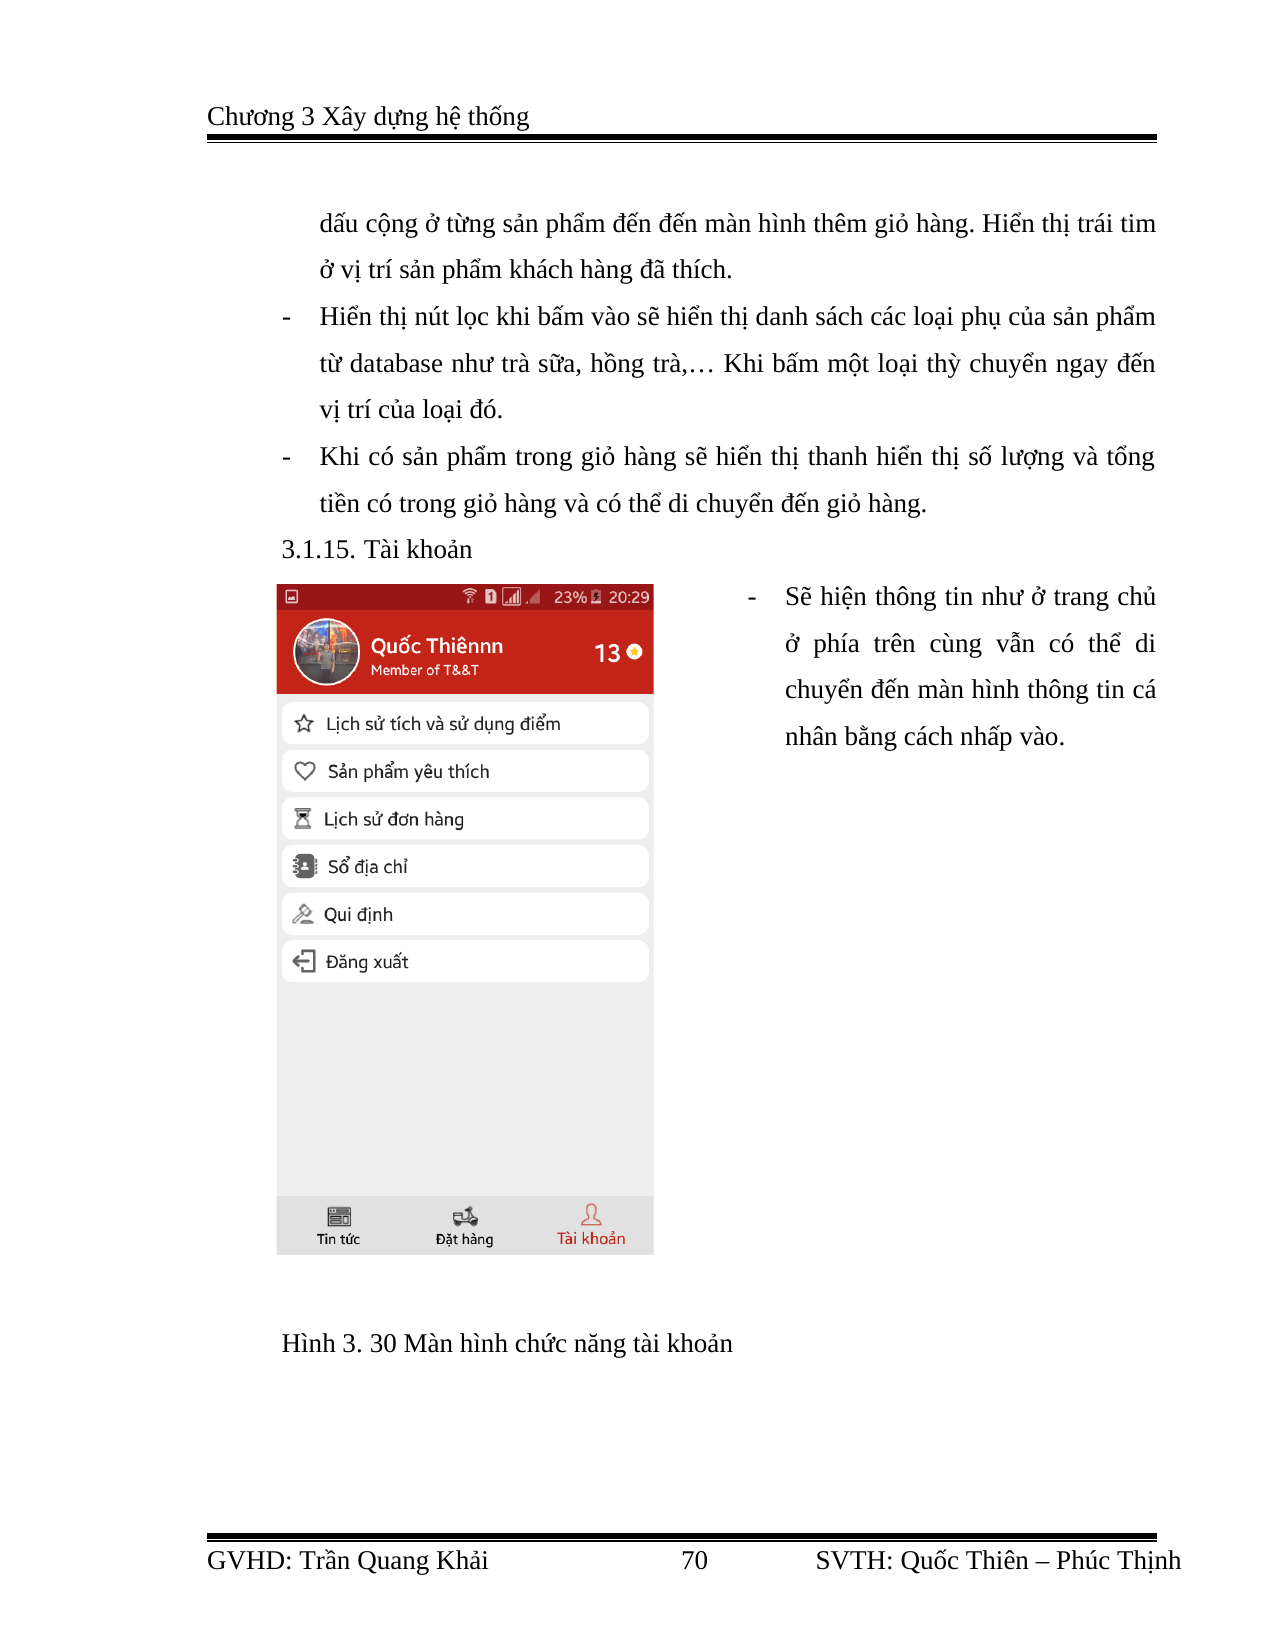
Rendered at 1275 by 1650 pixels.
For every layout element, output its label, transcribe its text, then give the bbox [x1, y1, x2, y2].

list Hiển thị nút lọc khi bấm vào sẽ hiển thị danh sách các loại phụ của sản phẩm từ database như trà sữa, hồng trà,… Khi bấm một loại thỳ chuyển ngay đến vị trí của loại đó. [282, 300, 1157, 424]
list Sẽ hiện thông tin như ở trang chủ ở phía trên cùng vẫn có thể di chuyển đến màn hình thông tin cá nhân bằng cách nhấp vào. [282, 580, 1157, 751]
picture [276, 584, 654, 1255]
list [282, 207, 1157, 284]
list Khi có sản phẩm trong giỏ hàng sẽ hiển thị thanh hiển thị số lượng và tổng tiền có trong giỏ hàng và có thể di chuyển đến giỏ hàng. [282, 440, 1157, 518]
text Tài khoản [281, 533, 1157, 564]
